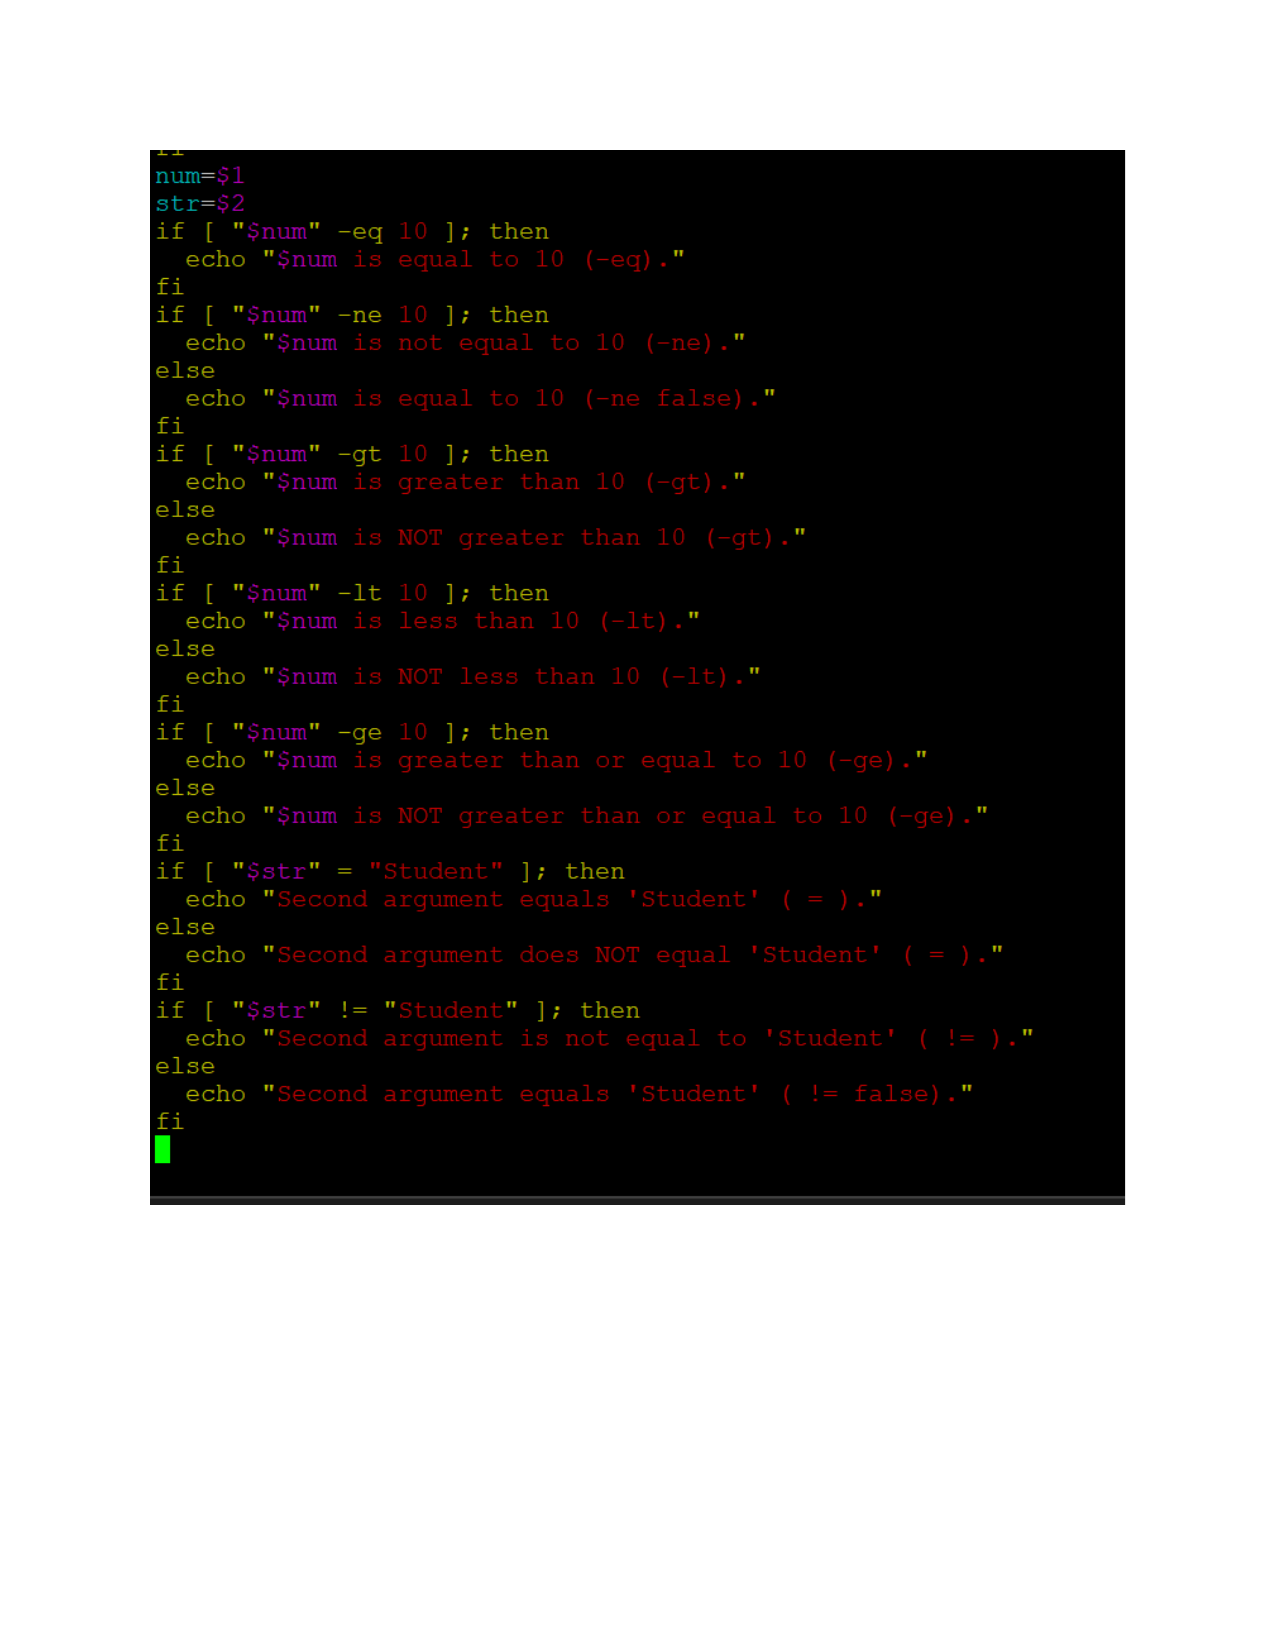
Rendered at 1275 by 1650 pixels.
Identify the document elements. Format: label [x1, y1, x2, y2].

picture [150, 150, 1125, 1205]
